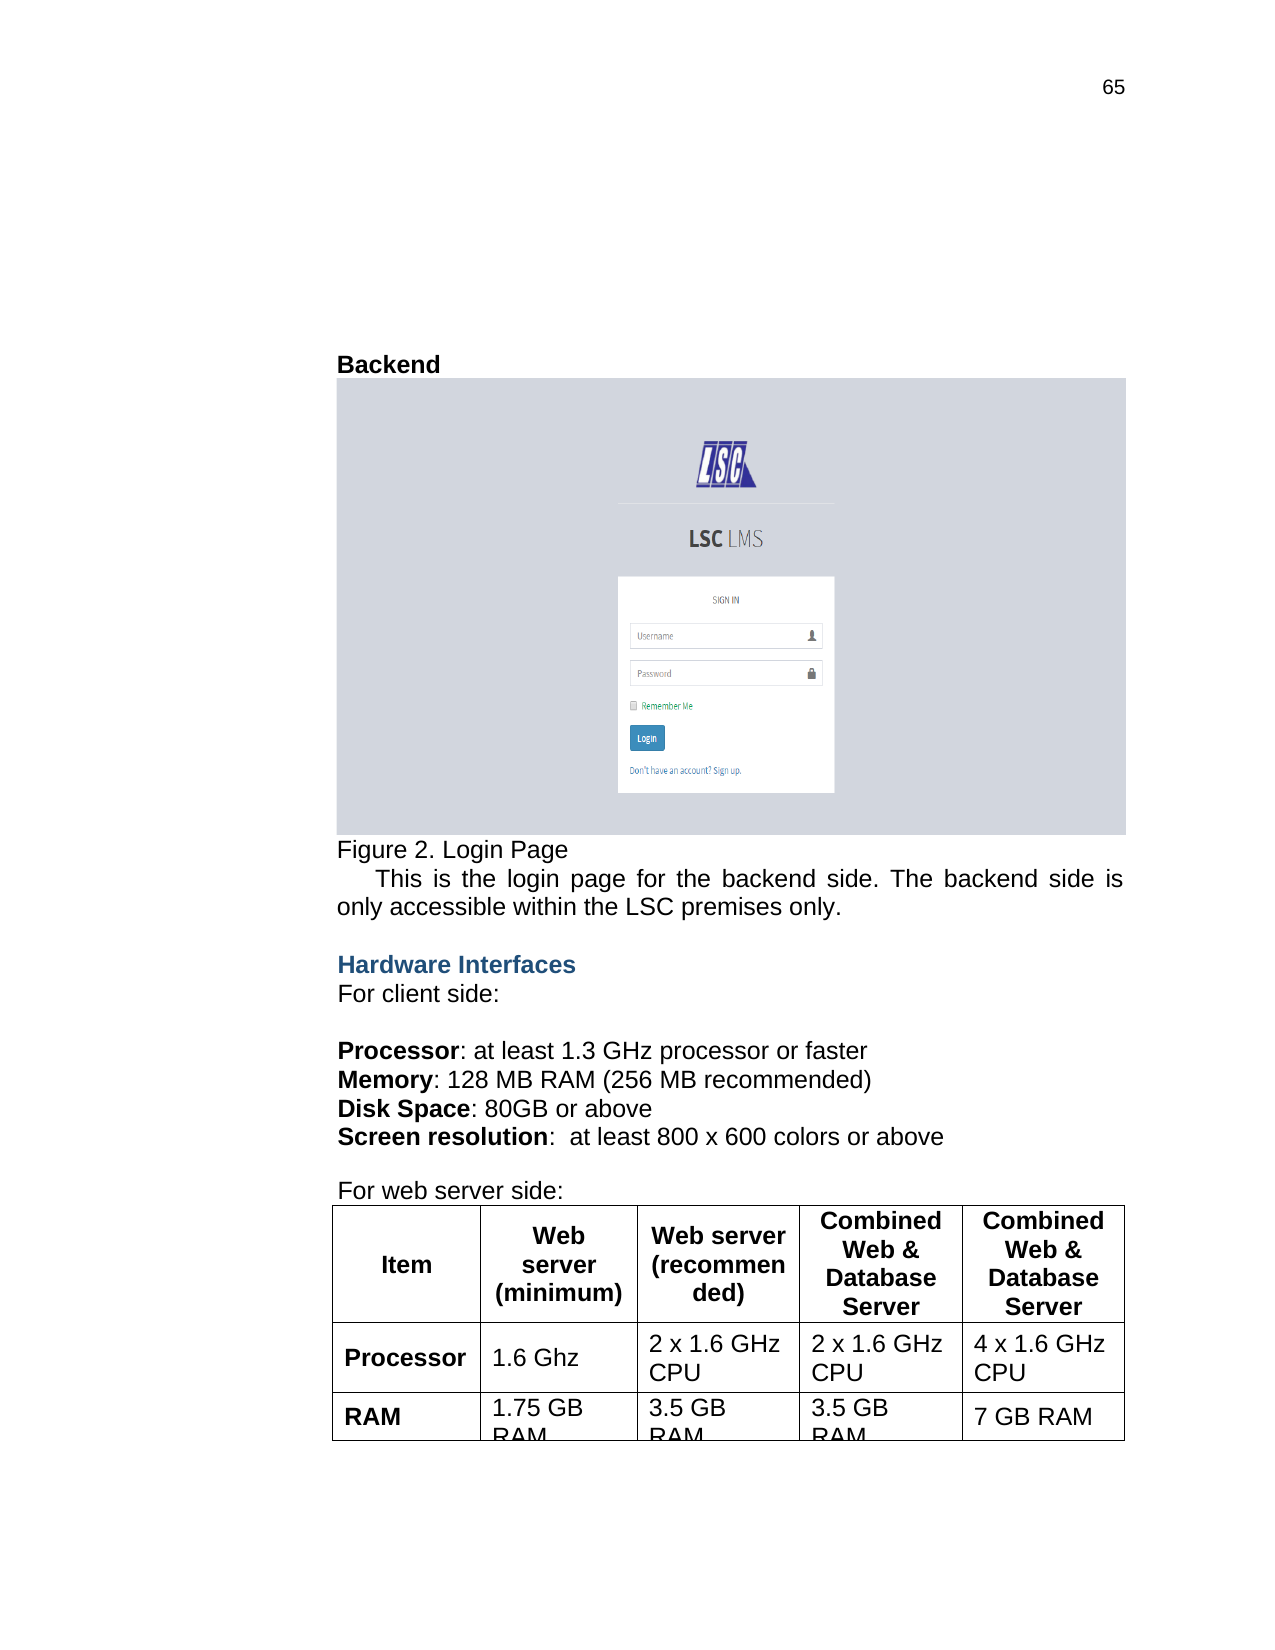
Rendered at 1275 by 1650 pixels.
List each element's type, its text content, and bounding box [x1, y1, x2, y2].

table_cell 4 x 1.6 GHz CPU [963, 1323, 1124, 1392]
text Backend [337, 350, 1125, 378]
table_cell Processor [333, 1323, 480, 1392]
table_cell 3.5 GB RAM [704, 1393, 799, 1439]
table_header Web server (minimum) [481, 1206, 637, 1322]
text For client side: [337, 978, 1125, 1007]
table_header Combined Web & Database Server (recommended) [963, 1206, 1124, 1322]
table_cell 1.6 Ghz [481, 1323, 637, 1392]
text For web server side: [262, 1176, 1125, 1205]
table_header Web server (recommended) [638, 1206, 799, 1322]
table_header Combined Web & Database Server (minimum) [800, 1206, 962, 1322]
table_cell 3.5 GB RAM [866, 1393, 962, 1439]
text Figure 2. Login Page [337, 835, 1125, 863]
text Processor: at least 1.3 GHz processor or faster Memory: 128 MB RAM (256 MB recommended) Disk Space: 80GB or above Screen resolution: at least 800 x 600 colors or above [337, 1007, 1125, 1151]
text This is the login page for the backend side. The backend side is only accessible within the LSC premises only. [337, 863, 1125, 921]
text Hardware Interfaces [337, 950, 1125, 978]
picture [336, 378, 1126, 835]
table_cell 1.75 GB RAM [547, 1393, 637, 1439]
table_cell 2 x 1.6 GHz CPU [638, 1323, 799, 1392]
table_cell 2 x 1.6 GHz CPU [800, 1323, 962, 1392]
table_cell RAM [333, 1393, 480, 1439]
table_cell 7 GB RAM [963, 1393, 1124, 1439]
table_header Item [333, 1206, 480, 1322]
